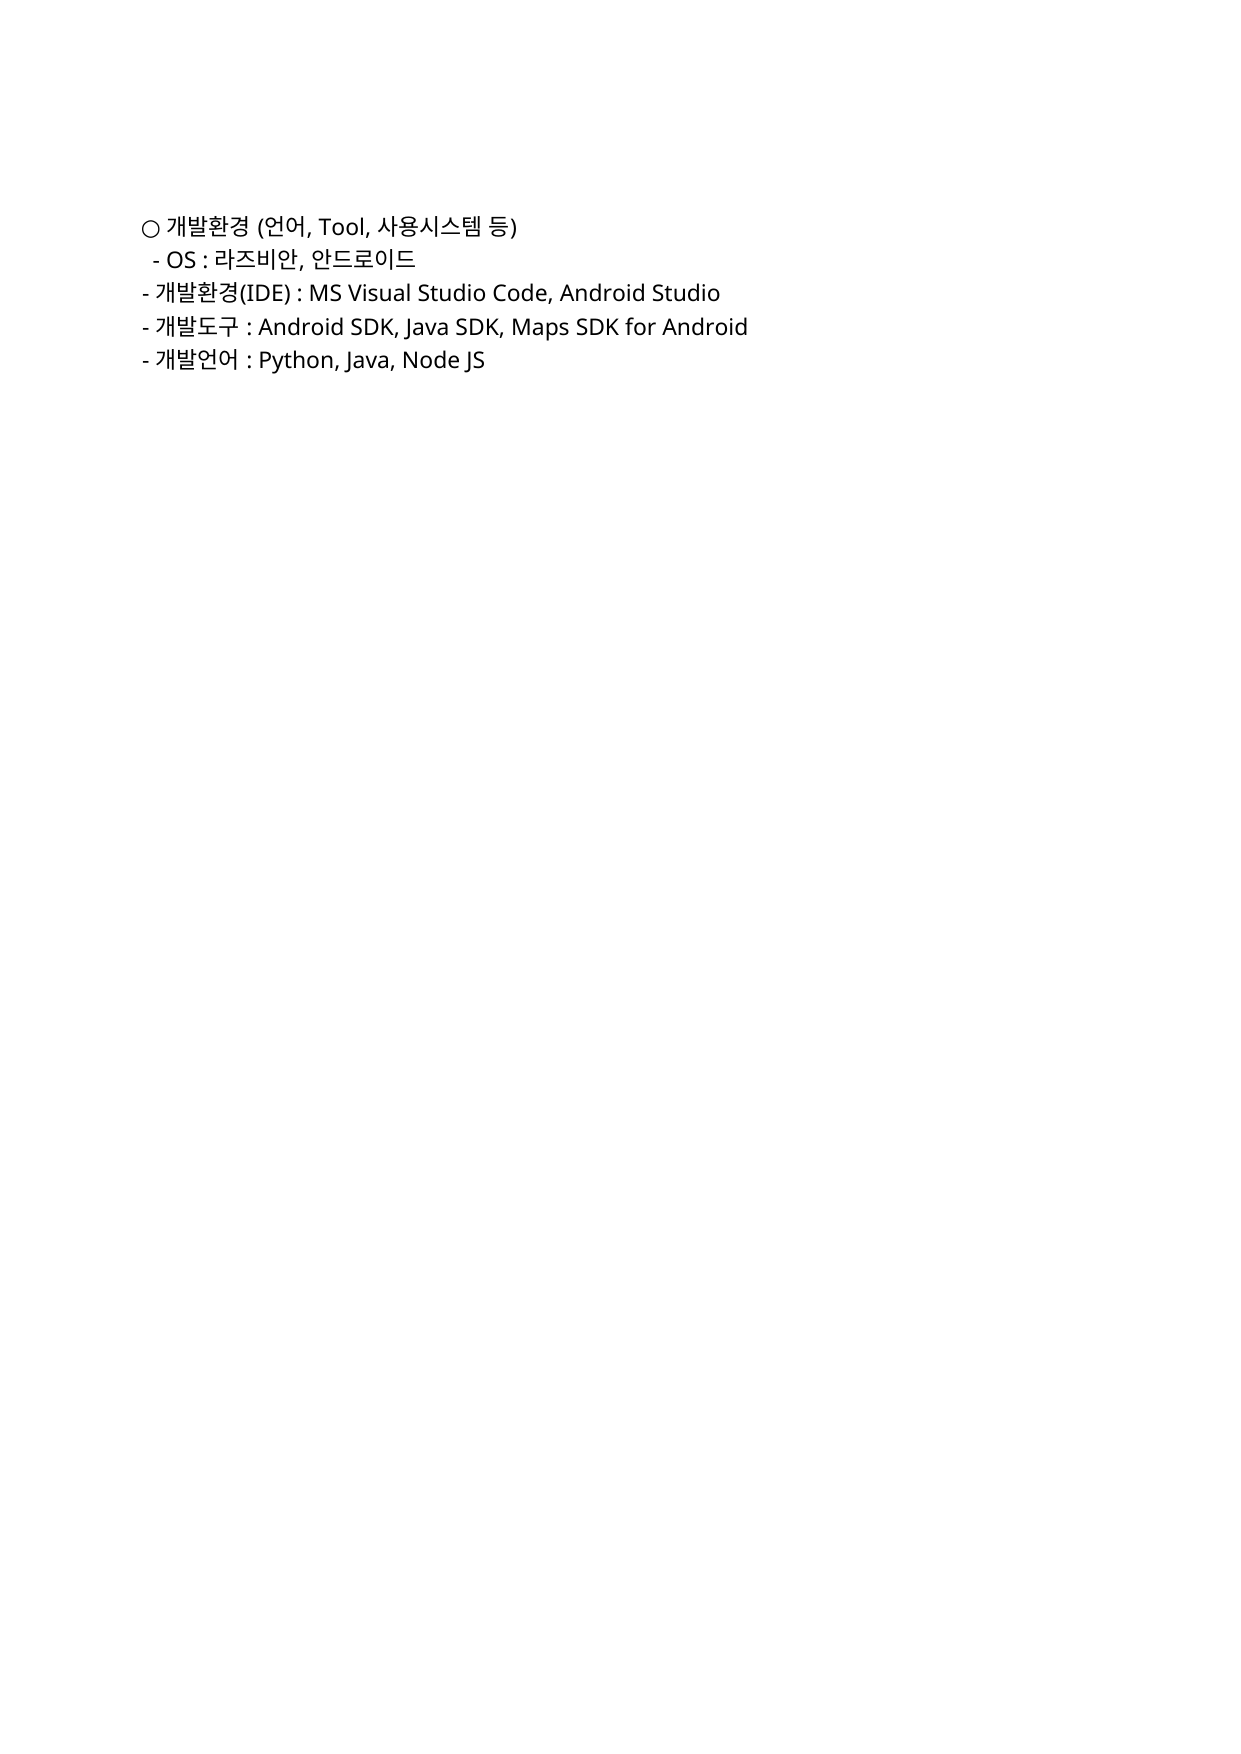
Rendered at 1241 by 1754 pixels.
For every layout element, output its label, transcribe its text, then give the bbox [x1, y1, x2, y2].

text - 개발언어 : Python, Java, Node JS [118, 342, 1122, 375]
text ○ 개발환경 (언어, Tool, 사용시스템 등) [118, 208, 1122, 242]
text - 개발도구 : Android SDK, Java SDK, Maps SDK for Android [118, 308, 1122, 342]
text - 개발환경(IDE) : MS Visual Studio Code, Android Studio [118, 275, 1122, 308]
text - OS : 라즈비안, 안드로이드 [118, 242, 1122, 275]
